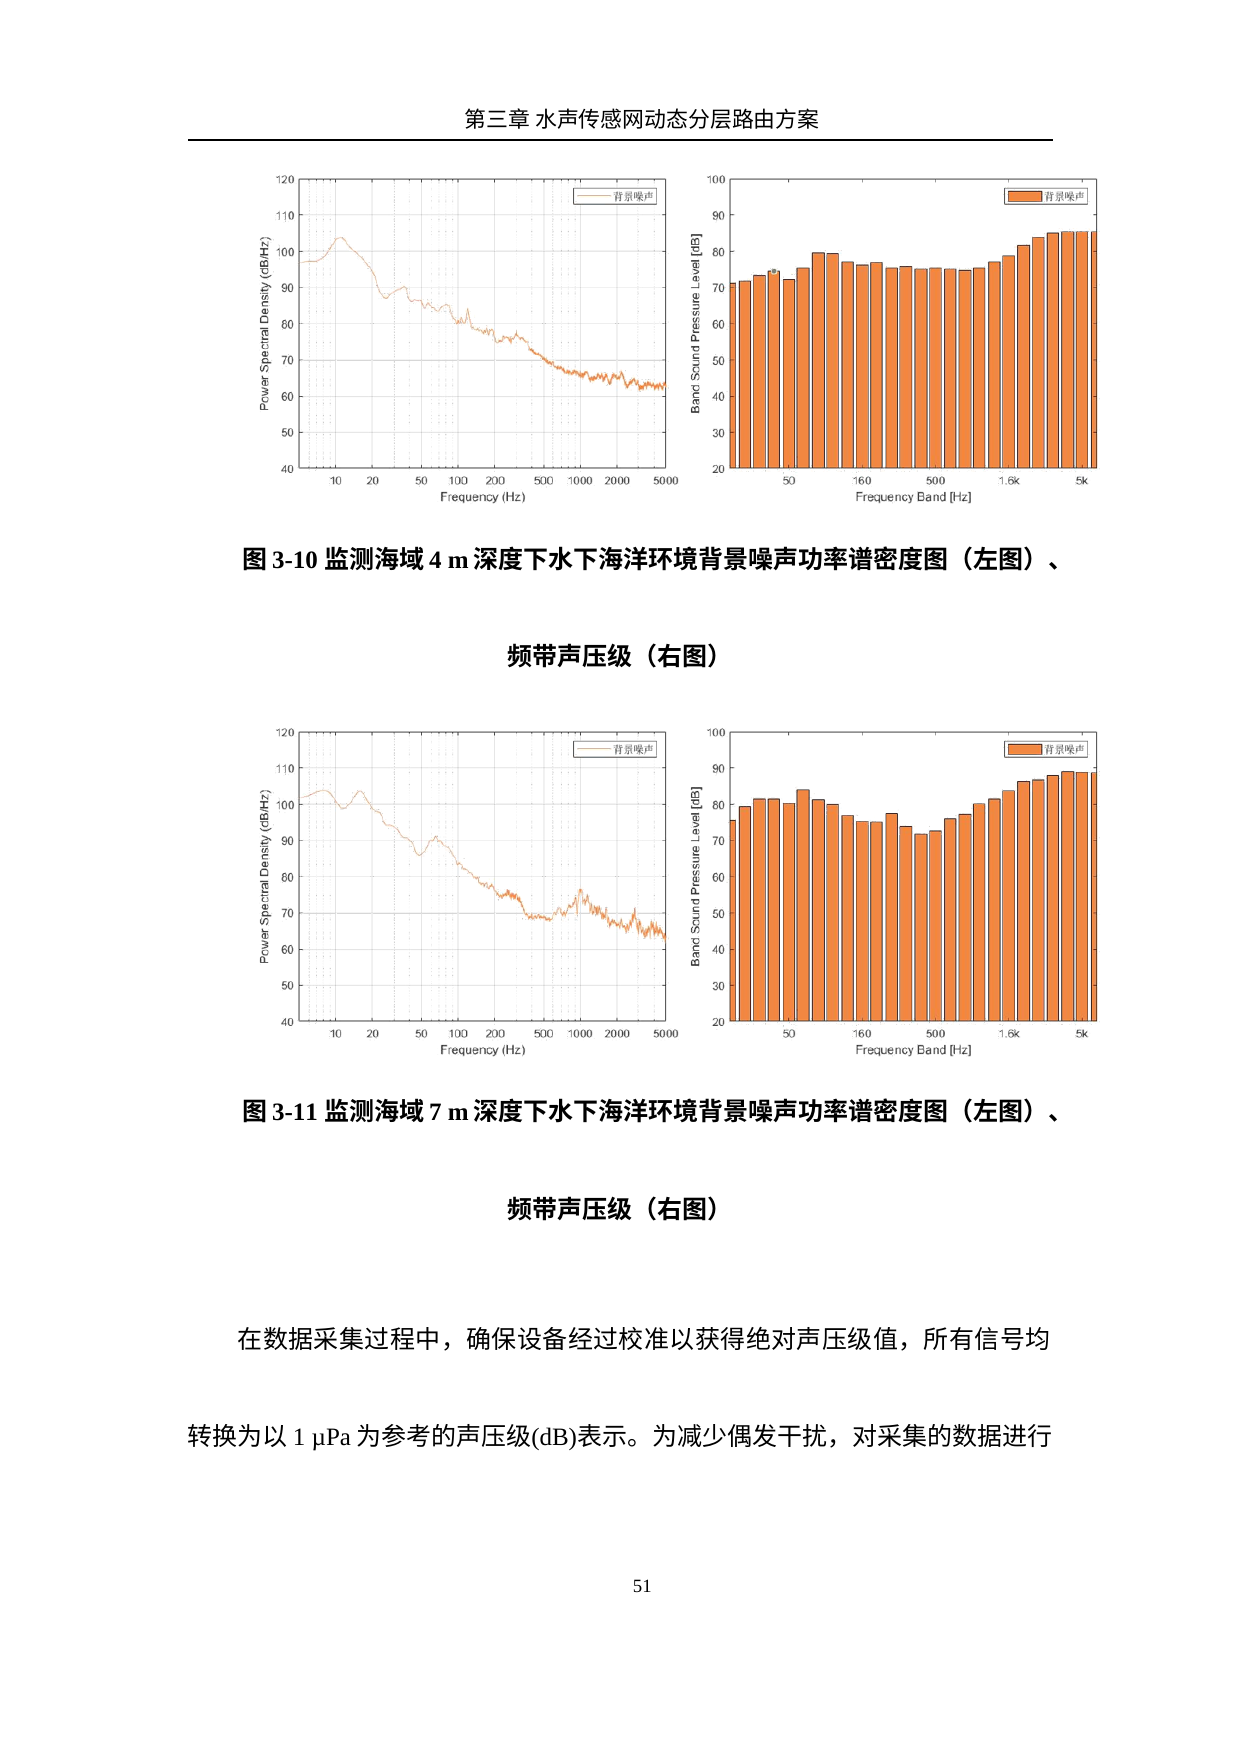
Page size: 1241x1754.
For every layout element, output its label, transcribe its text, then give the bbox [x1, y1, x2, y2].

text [187, 1305, 1053, 1467]
text 图3-11 监测海域7 m深度下水下海洋环境背景噪声功率谱密度图（左图）、频带声压级（右图） [187, 1077, 1053, 1240]
picture [237, 705, 1142, 1061]
picture [237, 152, 1142, 508]
text 图3-10 监测海域4 m深度下水下海洋环境背景噪声功率谱密度图（左图）、频带声压级（右图） [187, 525, 1053, 687]
